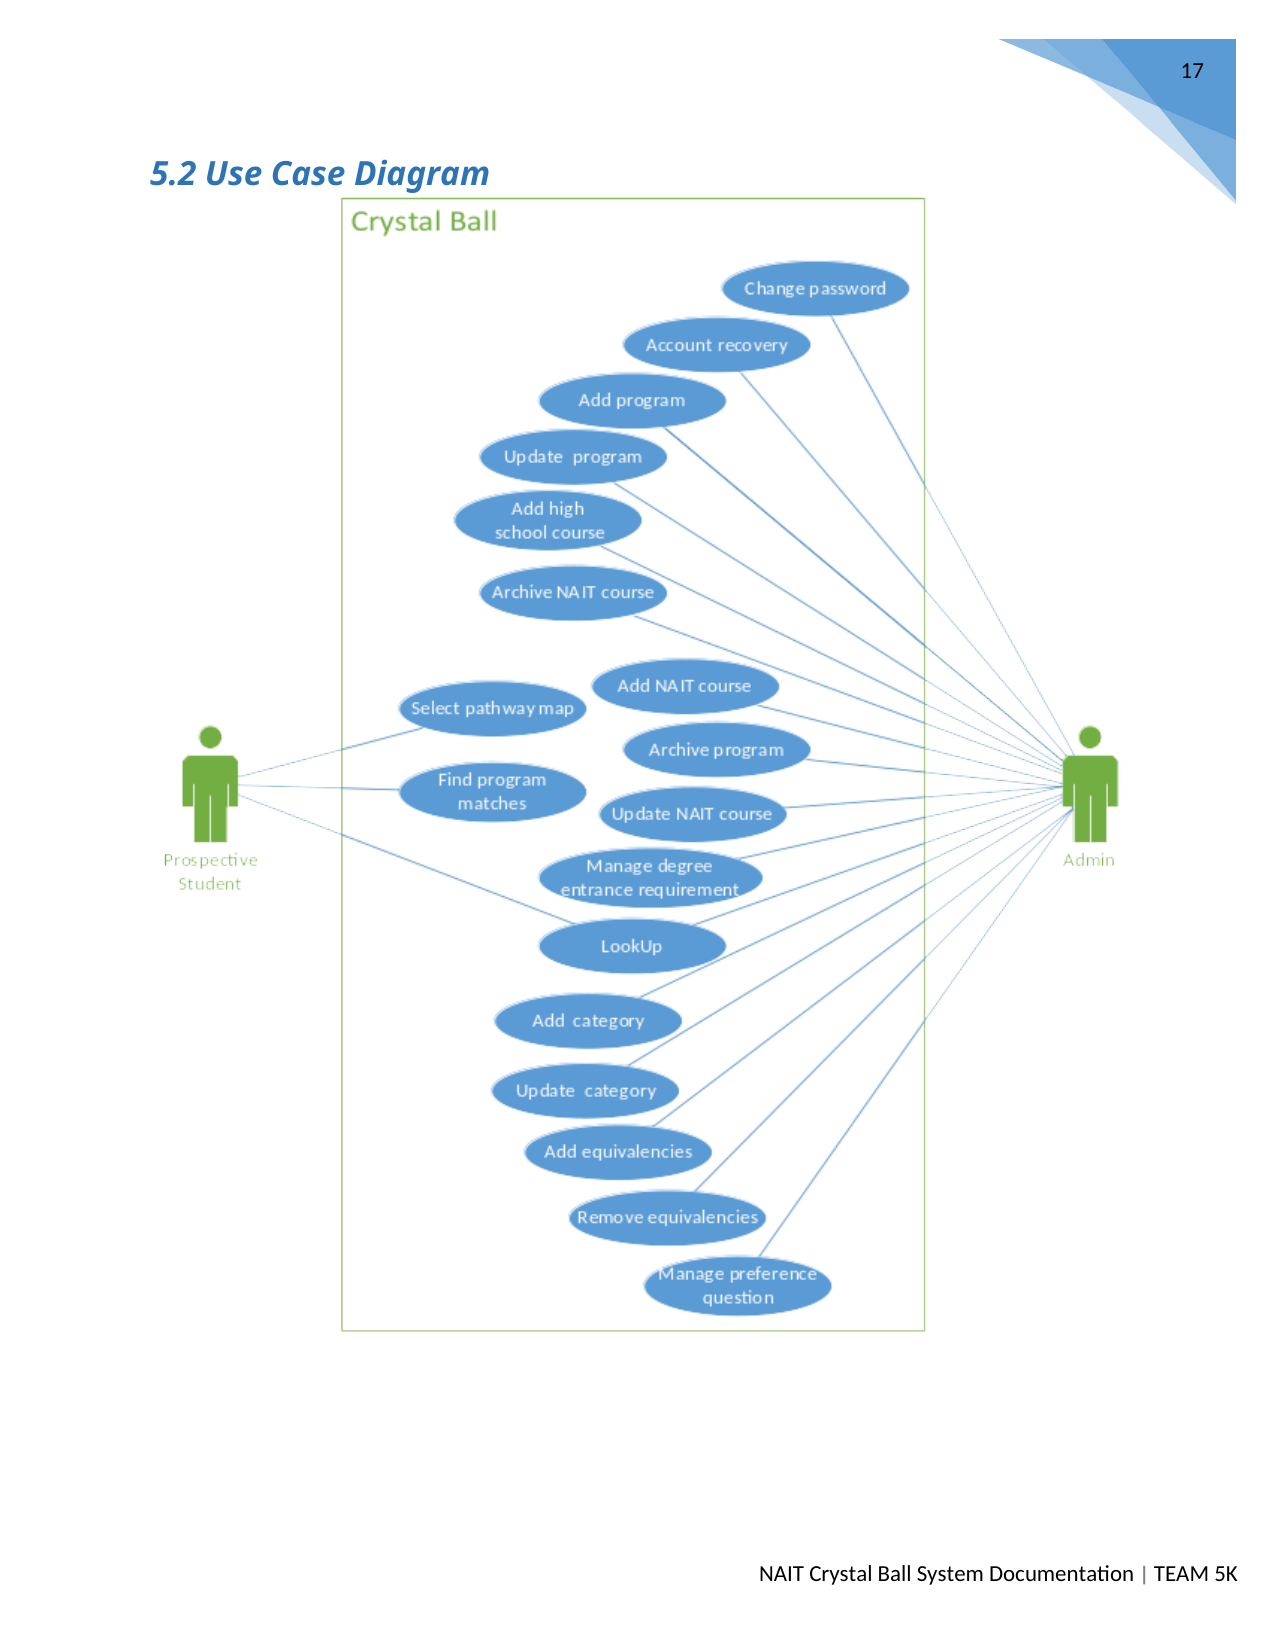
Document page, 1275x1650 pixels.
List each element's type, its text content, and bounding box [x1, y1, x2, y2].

picture [997, 39, 1236, 205]
subtitle 5.2 Use Case Diagram [150, 150, 1125, 195]
